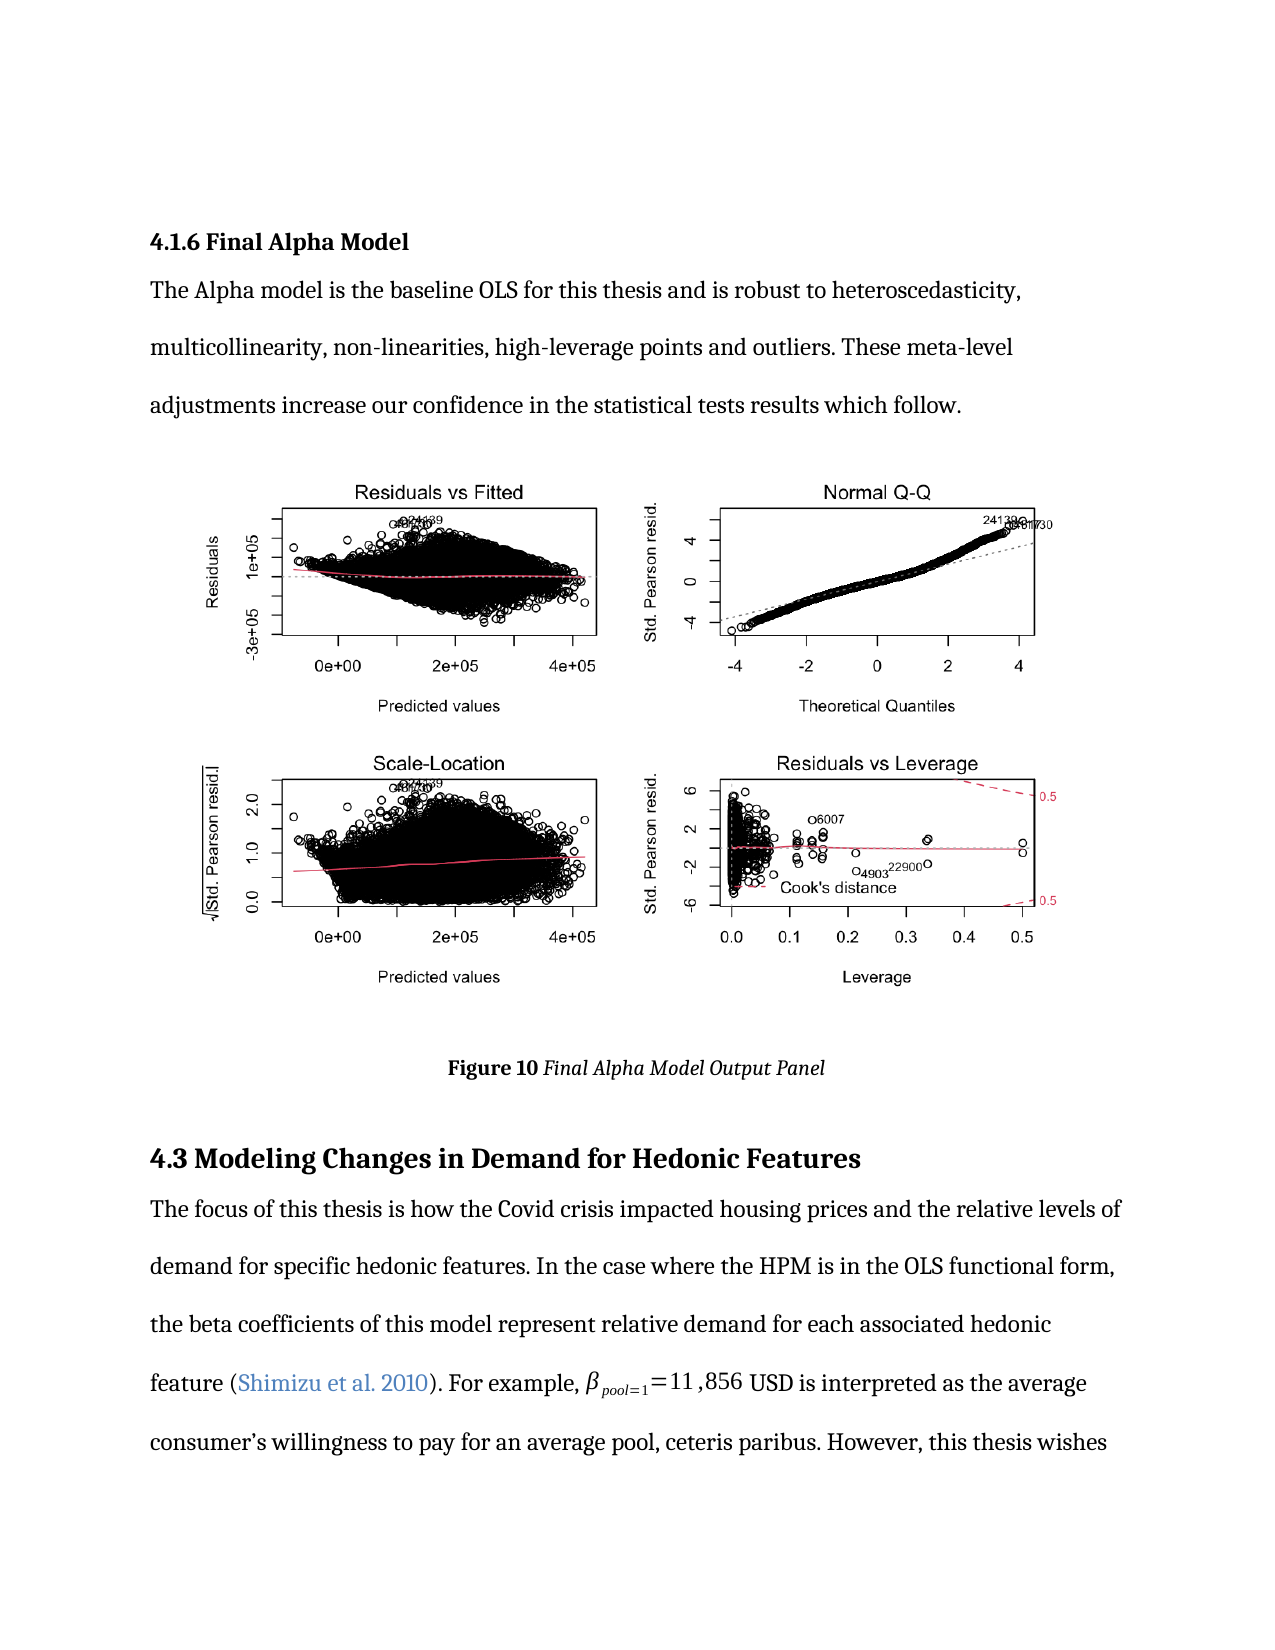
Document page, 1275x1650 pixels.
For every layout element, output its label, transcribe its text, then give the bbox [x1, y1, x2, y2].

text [150, 1195, 1125, 1456]
text Figure 10 Final Alpha Model Output Panel [150, 1055, 1125, 1080]
subtitle 4.1.6 Final Alpha Model [150, 228, 1125, 257]
text The Alpha model is the baseline OLS for this thesis and is robust to heteroscedasticity, multicollinearity, non-linearities, high-leverage points and outliers. These meta-level adjustments increase our confidence in the statistical tests results which follow. [150, 276, 1125, 419]
picture [200, 467, 1075, 1008]
subtitle 4.3 Modeling Changes in Demand for Hedonic Features [150, 1142, 1125, 1176]
